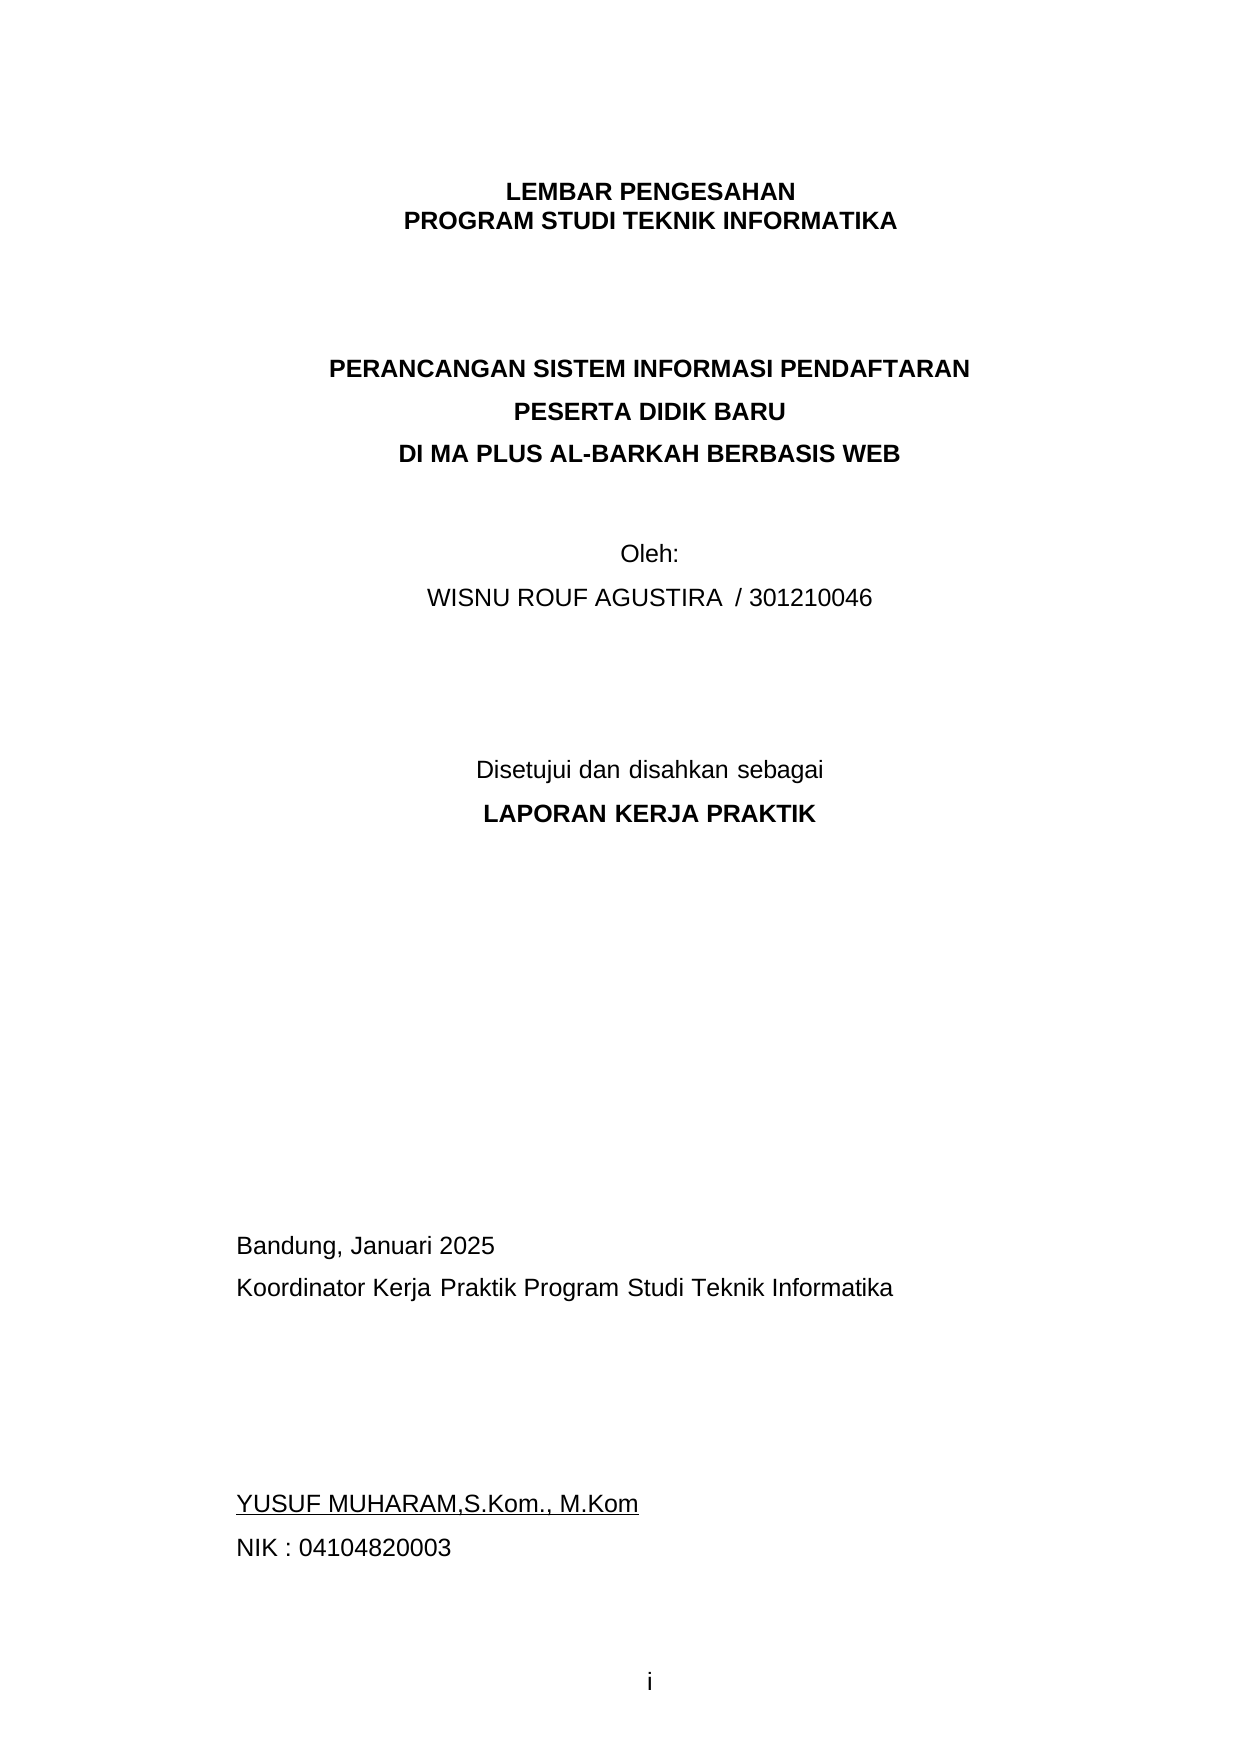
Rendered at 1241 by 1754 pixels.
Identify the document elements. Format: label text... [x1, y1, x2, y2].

text Koordinator Kerja Praktik Program Studi Teknik Informatika [236, 1273, 1063, 1302]
text Oleh: [236, 539, 1063, 568]
text PERANCANGAN SISTEM INFORMASI PENDAFTARAN [236, 354, 1063, 383]
text PESERTA DIDIK BARU [236, 397, 1063, 426]
text NIK : 04104820003 [236, 1533, 1063, 1561]
text Disetujui dan disahkan sebagai [236, 755, 1063, 784]
subtitle LEMBAR PENGESAHAN [238, 177, 1063, 206]
subtitle LAPORAN KERJA PRAKTIK [236, 799, 1063, 828]
text Bandung, Januari 2025 [236, 1231, 1063, 1260]
text WISNU ROUF AGUSTIRA / 301210046 [236, 583, 1063, 612]
text YUSUF MUHARAM,S.Kom., M.Kom [236, 1489, 1063, 1518]
subtitle PROGRAM STUDI TEKNIK INFORMATIKA [238, 206, 1063, 235]
text DI MA PLUS AL-BARKAH BERBASIS WEB [236, 439, 1063, 468]
